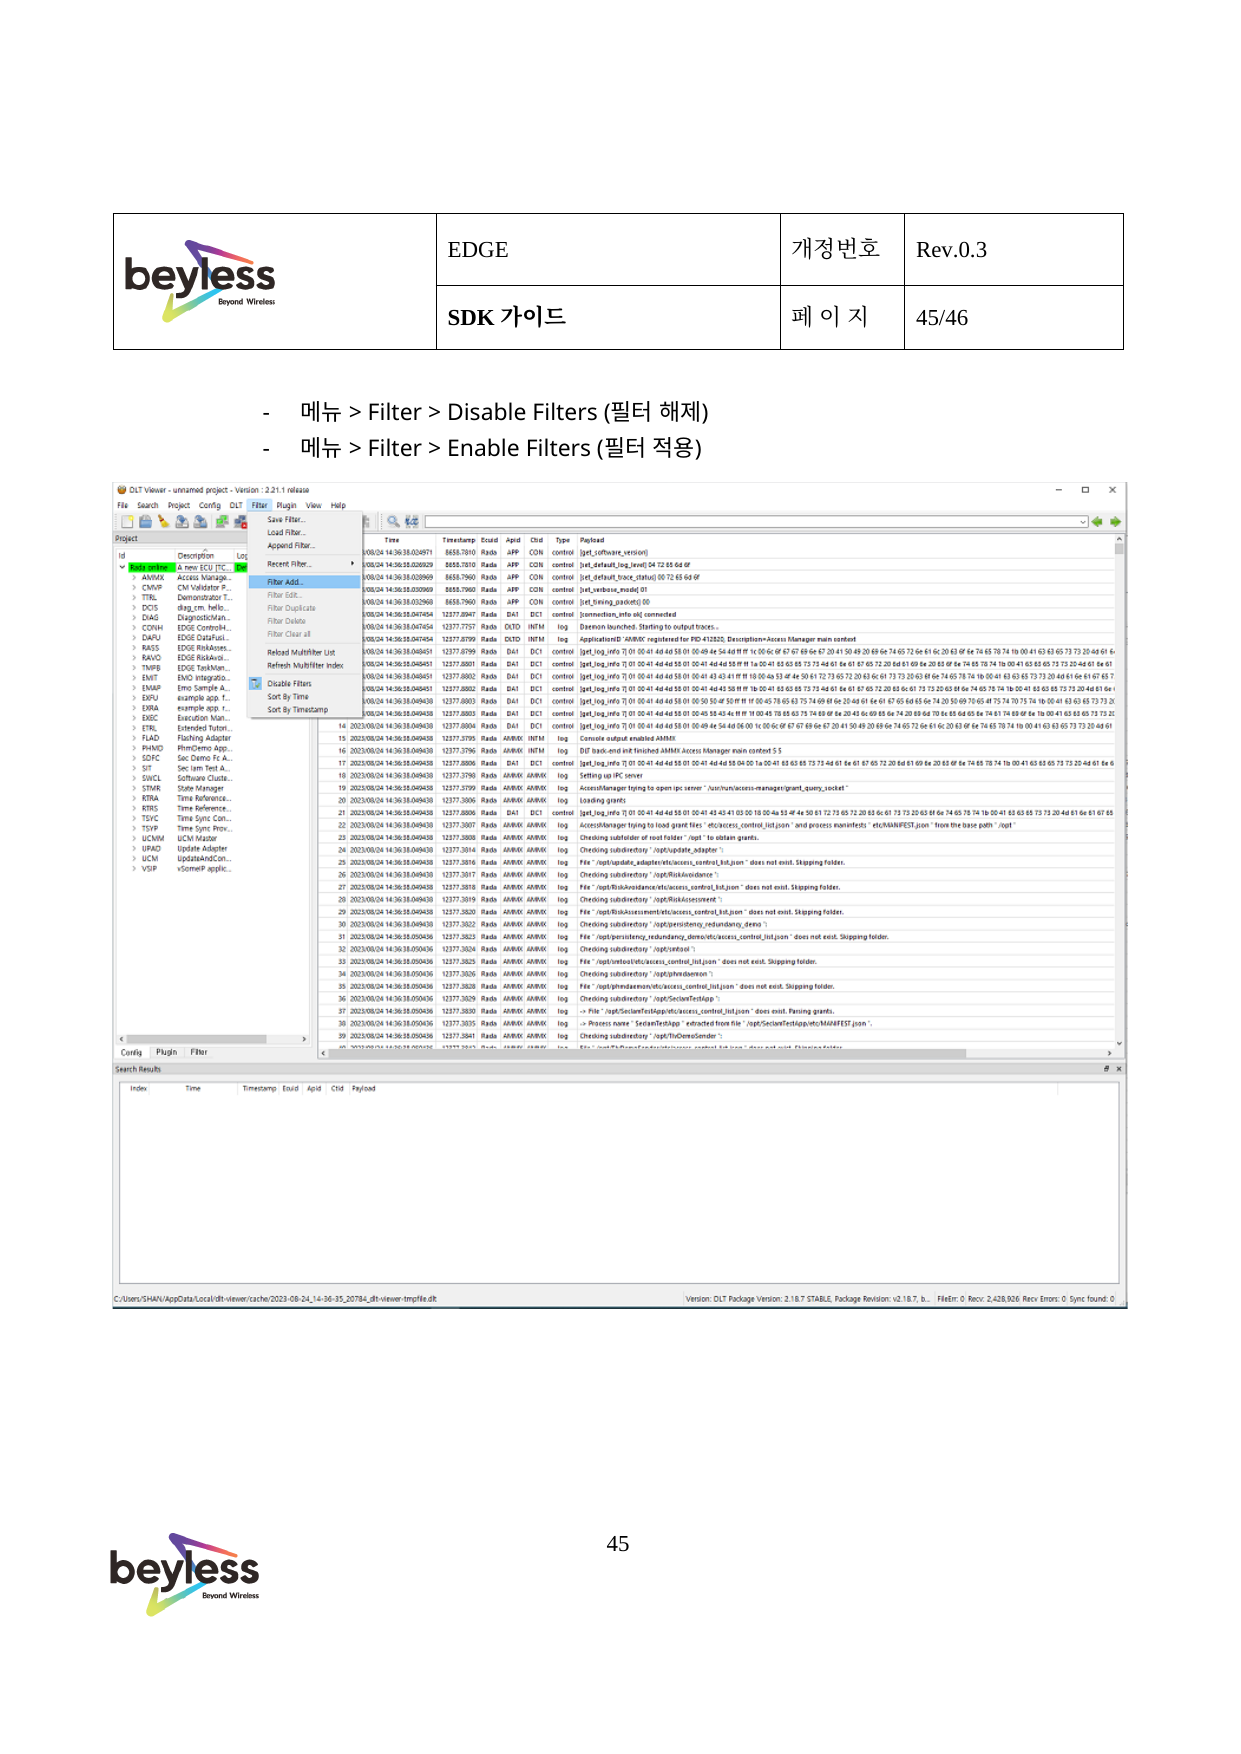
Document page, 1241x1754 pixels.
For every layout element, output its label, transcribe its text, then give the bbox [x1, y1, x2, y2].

list 메뉴 > Filter > Disable Filters (필터 해제) [262, 393, 1128, 427]
picture [112, 482, 1128, 1309]
list 메뉴 > Filter > Enable Filters (필터 적용) [262, 429, 1128, 463]
picture [108, 1529, 262, 1620]
picture [124, 236, 279, 326]
